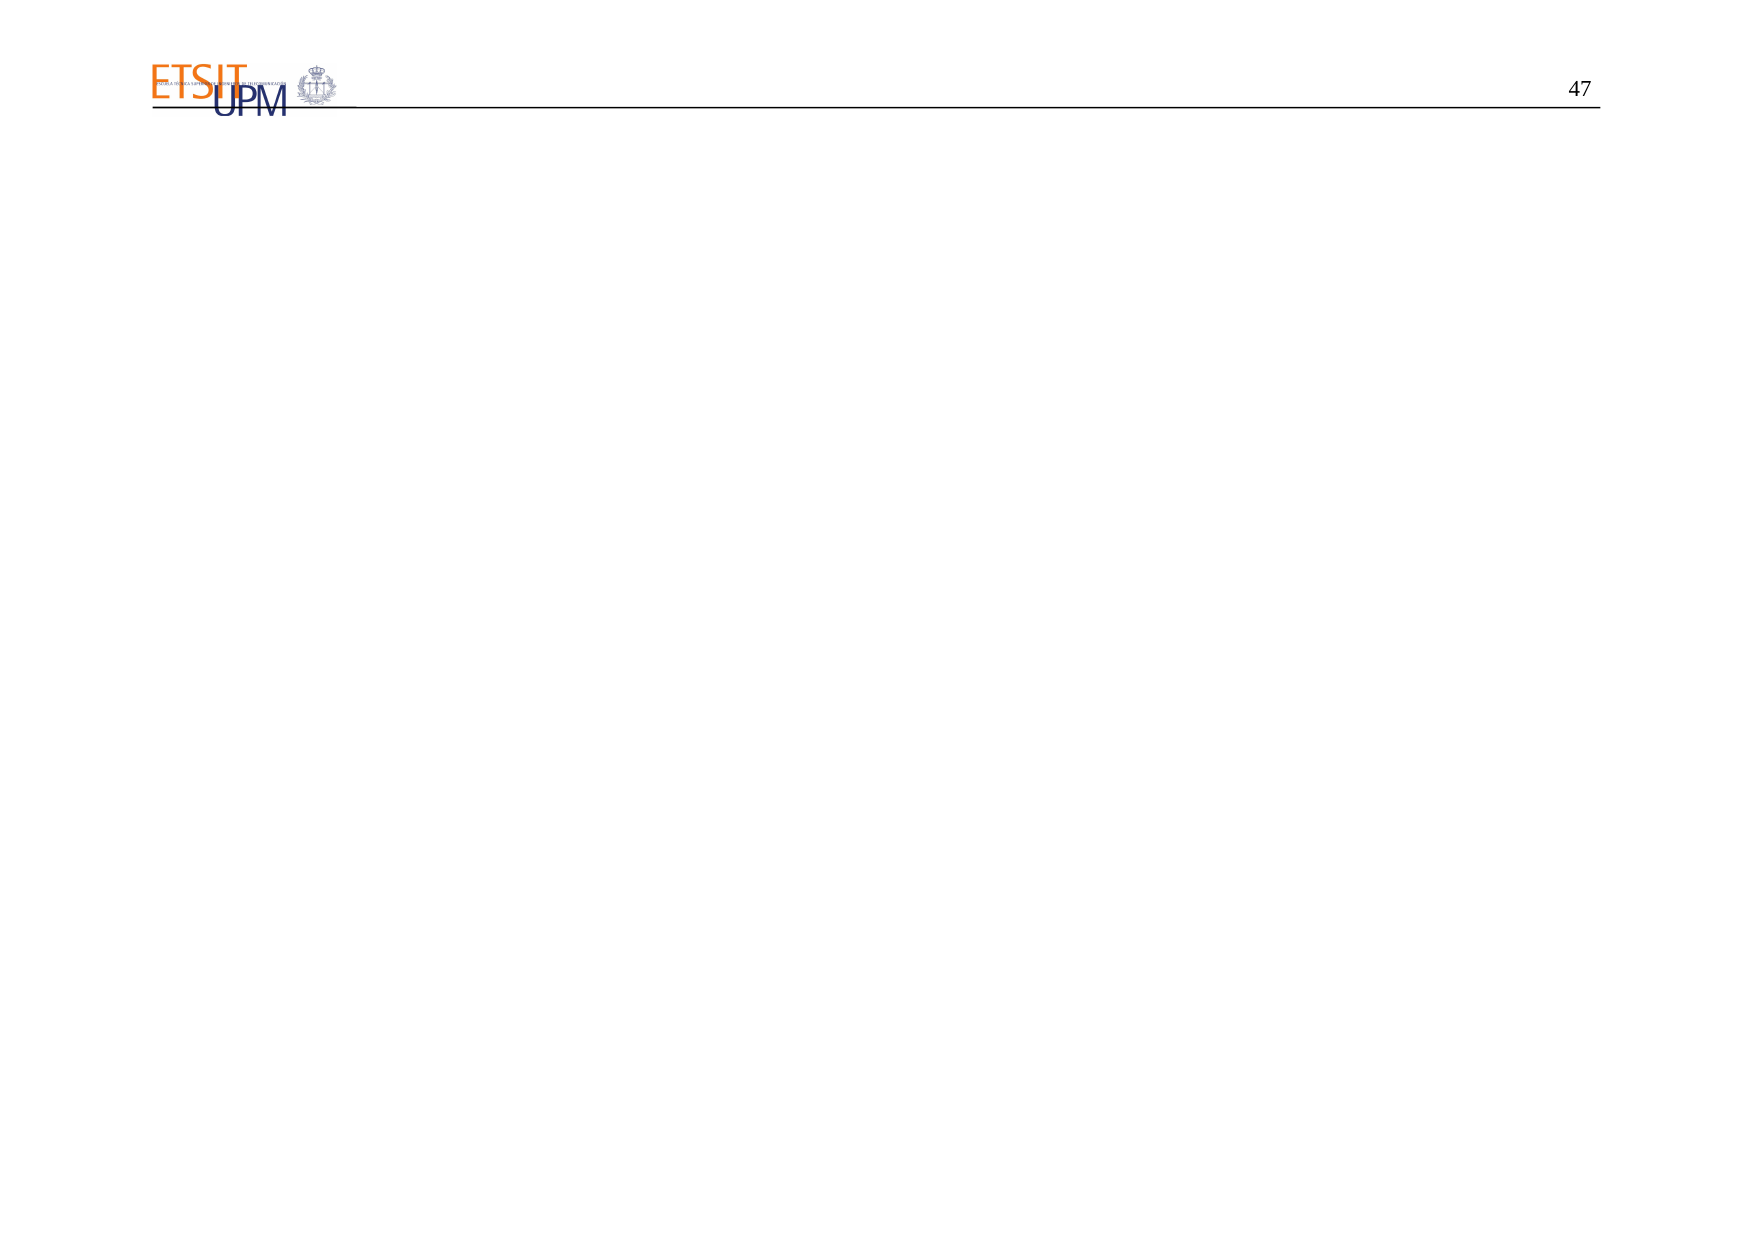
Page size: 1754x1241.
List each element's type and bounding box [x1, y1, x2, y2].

picture [151, 63, 338, 117]
